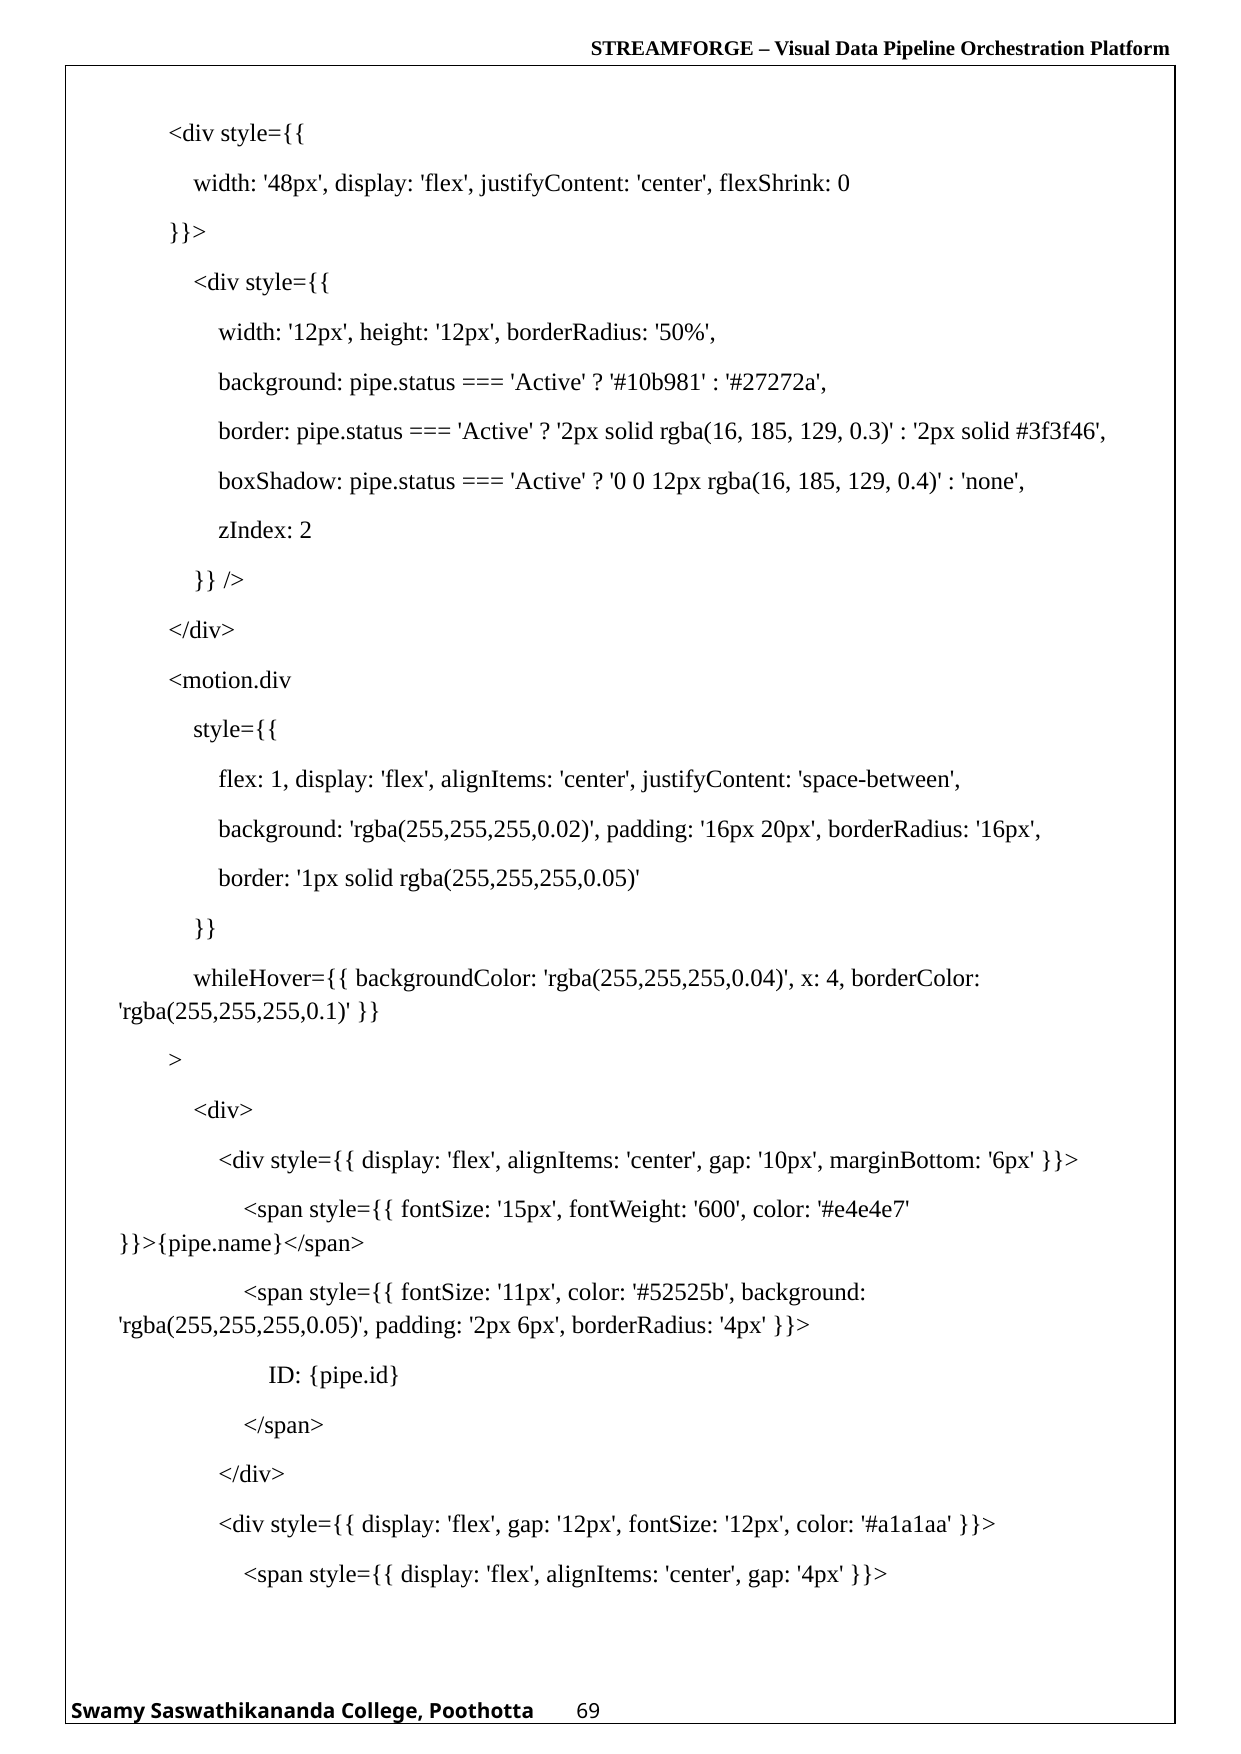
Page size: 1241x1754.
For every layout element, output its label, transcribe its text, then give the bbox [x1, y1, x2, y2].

text <span style={{ fontSize: '15px', fontWeight: '600', color: '#e4e4e7' }}>{pipe.name}</span> [118, 1194, 1122, 1256]
text border: pipe.status === 'Active' ? '2px solid rgba(16, 185, 129, 0.3)' : '2px solid #3f3f46', [118, 416, 1122, 445]
text width: '48px', display: 'flex', justifyContent: 'center', flexShrink: 0 [118, 168, 1122, 197]
text <div> [118, 1095, 1122, 1124]
text <div style={{ [118, 267, 1122, 296]
text background: 'rgba(255,255,255,0.02)', padding: '16px 20px', borderRadius: '16px', [118, 814, 1122, 842]
text <div style={{ display: 'flex', gap: '12px', fontSize: '12px', color: '#a1a1aa' }}> [118, 1509, 1122, 1538]
text }} /> [118, 565, 1122, 594]
text <span style={{ fontSize: '11px', color: '#52525b', background: 'rgba(255,255,255,0.05)', padding: '2px 6px', borderRadius: '4px' }}> [118, 1277, 1122, 1339]
text }}> [118, 217, 1122, 246]
text zIndex: 2 [118, 516, 1122, 544]
text background: pipe.status === 'Active' ? '#10b981' : '#27272a', [118, 367, 1122, 395]
text <motion.div [118, 665, 1122, 693]
text border: '1px solid rgba(255,255,255,0.05)' [118, 863, 1122, 892]
text <div style={{ [118, 118, 1122, 147]
text boxShadow: pipe.status === 'Active' ? '0 0 12px rgba(16, 185, 129, 0.4)' : 'none', [118, 466, 1122, 495]
text flex: 1, display: 'flex', alignItems: 'center', justifyContent: 'space-between', [118, 764, 1122, 793]
text }} [118, 913, 1122, 942]
text <div style={{ display: 'flex', alignItems: 'center', gap: '10px', marginBottom: '6px' }}> [118, 1145, 1122, 1174]
text ID: {pipe.id} [118, 1360, 1122, 1389]
text style={{ [118, 714, 1122, 743]
text </span> [118, 1410, 1122, 1438]
text </div> [118, 615, 1122, 644]
text width: '12px', height: '12px', borderRadius: '50%', [118, 317, 1122, 346]
text > [118, 1046, 1122, 1074]
text whileHover={{ backgroundColor: 'rgba(255,255,255,0.04)', x: 4, borderColor: 'rgba(255,255,255,0.1)' }} [118, 963, 1122, 1024]
text </div> [118, 1459, 1122, 1488]
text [118, 1559, 1122, 1587]
